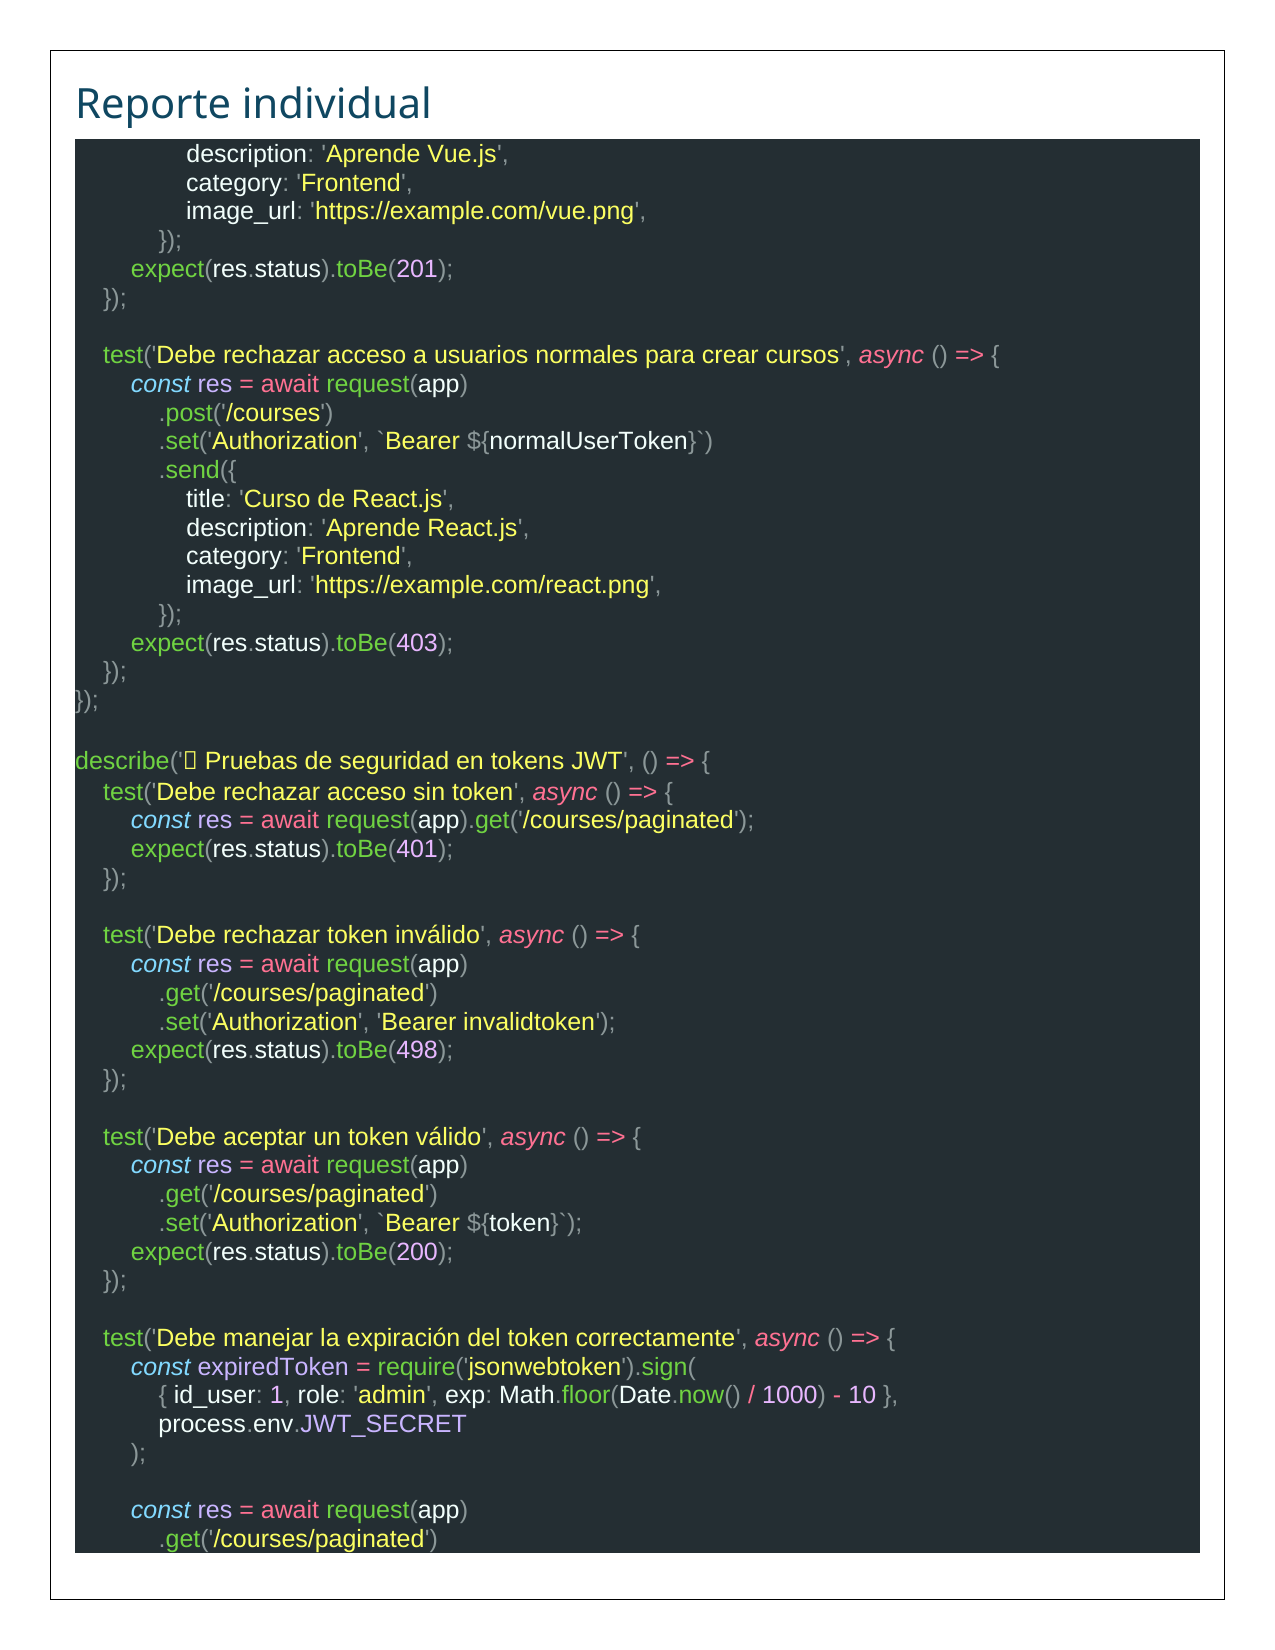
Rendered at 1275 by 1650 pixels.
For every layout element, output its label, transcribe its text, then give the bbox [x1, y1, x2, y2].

text const expiredToken = require('jsonwebtoken').sign( [75, 1352, 1200, 1380]
text }); [75, 1064, 1200, 1093]
text test('Debe manejar la expiración del token correctamente', async () => { [75, 1323, 1200, 1352]
text }); [75, 656, 1200, 685]
text test('Debe rechazar token inválido', async () => { [75, 920, 1200, 949]
text expect(res.status).toBe(200); [75, 1237, 1200, 1265]
text test('Debe rechazar acceso a usuarios normales para crear cursos', async () => { [75, 340, 1200, 369]
text category: 'Frontend', [75, 541, 1200, 570]
text }); [75, 283, 1200, 311]
text expect(res.status).toBe(401); [75, 834, 1200, 863]
text const res = await request(app) [75, 1495, 1200, 1524]
text ); [75, 1438, 1200, 1467]
text .set('Authorization', `Bearer ${token}`); [75, 1208, 1200, 1237]
text expect(res.status).toBe(201); [75, 254, 1200, 283]
text .get('/courses/paginated') [75, 1524, 1200, 1553]
text { id_user: 1, role: 'admin', exp: Math.floor(Date.now() / 1000) - 10 }, [75, 1380, 1200, 1409]
text category: 'Frontend', [75, 168, 1200, 196]
text const res = await request(app).get('/courses/paginated'); [75, 805, 1200, 834]
text }); [75, 225, 1200, 254]
text image_url: 'https://example.com/react.png', [75, 570, 1200, 599]
text .post('/courses') [75, 398, 1200, 426]
text process.env.JWT_SECRET [75, 1409, 1200, 1438]
text }); [75, 863, 1200, 892]
text }); [75, 685, 1200, 714]
text .get('/courses/paginated') [75, 978, 1200, 1007]
text }); [75, 1265, 1200, 1294]
text }); [75, 599, 1200, 628]
text .set('Authorization', `Bearer ${normalUserToken}`) [75, 426, 1200, 455]
text .set('Authorization', 'Bearer invalidtoken'); [75, 1007, 1200, 1035]
text .send({ [75, 455, 1200, 484]
text description: 'Aprende Vue.js', [75, 139, 1200, 168]
text test('Debe rechazar acceso sin token', async () => { [75, 777, 1200, 805]
text test('Debe aceptar un token válido', async () => { [75, 1122, 1200, 1150]
text describe('🔑 Pruebas de seguridad en tokens JWT', () => { [75, 743, 1200, 777]
text const res = await request(app) [75, 369, 1200, 398]
text expect(res.status).toBe(403); [75, 628, 1200, 656]
text const res = await request(app) [75, 949, 1200, 978]
text expect(res.status).toBe(498); [75, 1035, 1200, 1064]
text image_url: 'https://example.com/vue.png', [75, 196, 1200, 225]
text .get('/courses/paginated') [75, 1179, 1200, 1208]
text const res = await request(app) [75, 1150, 1200, 1179]
text description: 'Aprende React.js', [75, 513, 1200, 541]
text title: 'Curso de React.js', [75, 484, 1200, 513]
